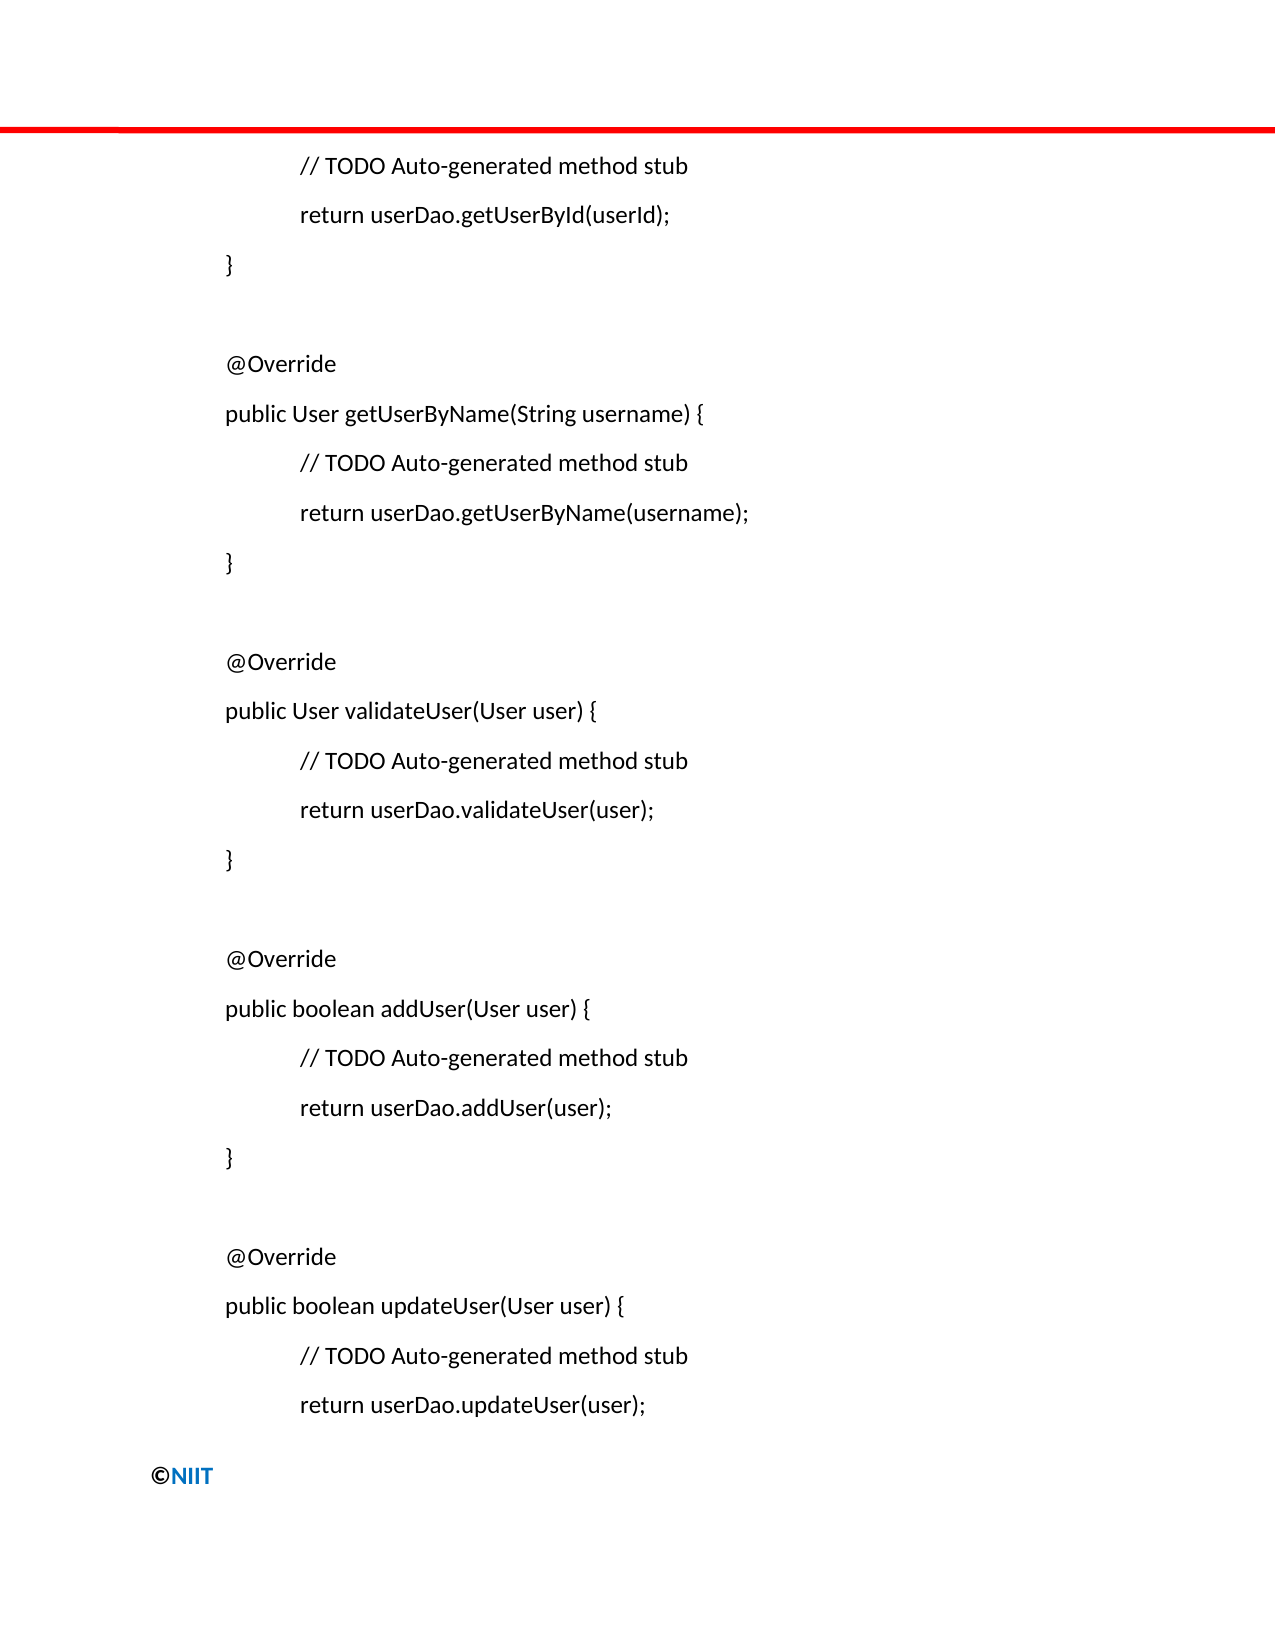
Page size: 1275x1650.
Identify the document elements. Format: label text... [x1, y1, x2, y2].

text return userDao.validateUser(user); [150, 794, 1125, 825]
text public User getUserByName(String username) { [150, 398, 1125, 428]
text public User validateUser(User user) { [150, 695, 1125, 726]
text public boolean addUser(User user) { [150, 993, 1125, 1023]
text // TODO Auto-generated method stub [150, 1042, 1125, 1073]
text // TODO Auto-generated method stub [150, 1340, 1125, 1371]
text return userDao.getUserByName(username); [150, 497, 1125, 528]
text // TODO Auto-generated method stub [150, 447, 1125, 478]
text @Override [150, 943, 1125, 974]
text } [150, 1142, 1125, 1172]
text // TODO Auto-generated method stub [150, 150, 1125, 181]
text } [150, 249, 1125, 280]
text } [150, 844, 1125, 875]
text @Override [150, 1241, 1125, 1271]
text return userDao.updateUser(user); [150, 1389, 1125, 1420]
text public boolean updateUser(User user) { [150, 1290, 1125, 1321]
text // TODO Auto-generated method stub [150, 745, 1125, 776]
text @Override [150, 646, 1125, 676]
text } [150, 547, 1125, 577]
text @Override [150, 348, 1125, 379]
text return userDao.getUserById(userId); [150, 199, 1125, 230]
text return userDao.addUser(user); [150, 1092, 1125, 1123]
